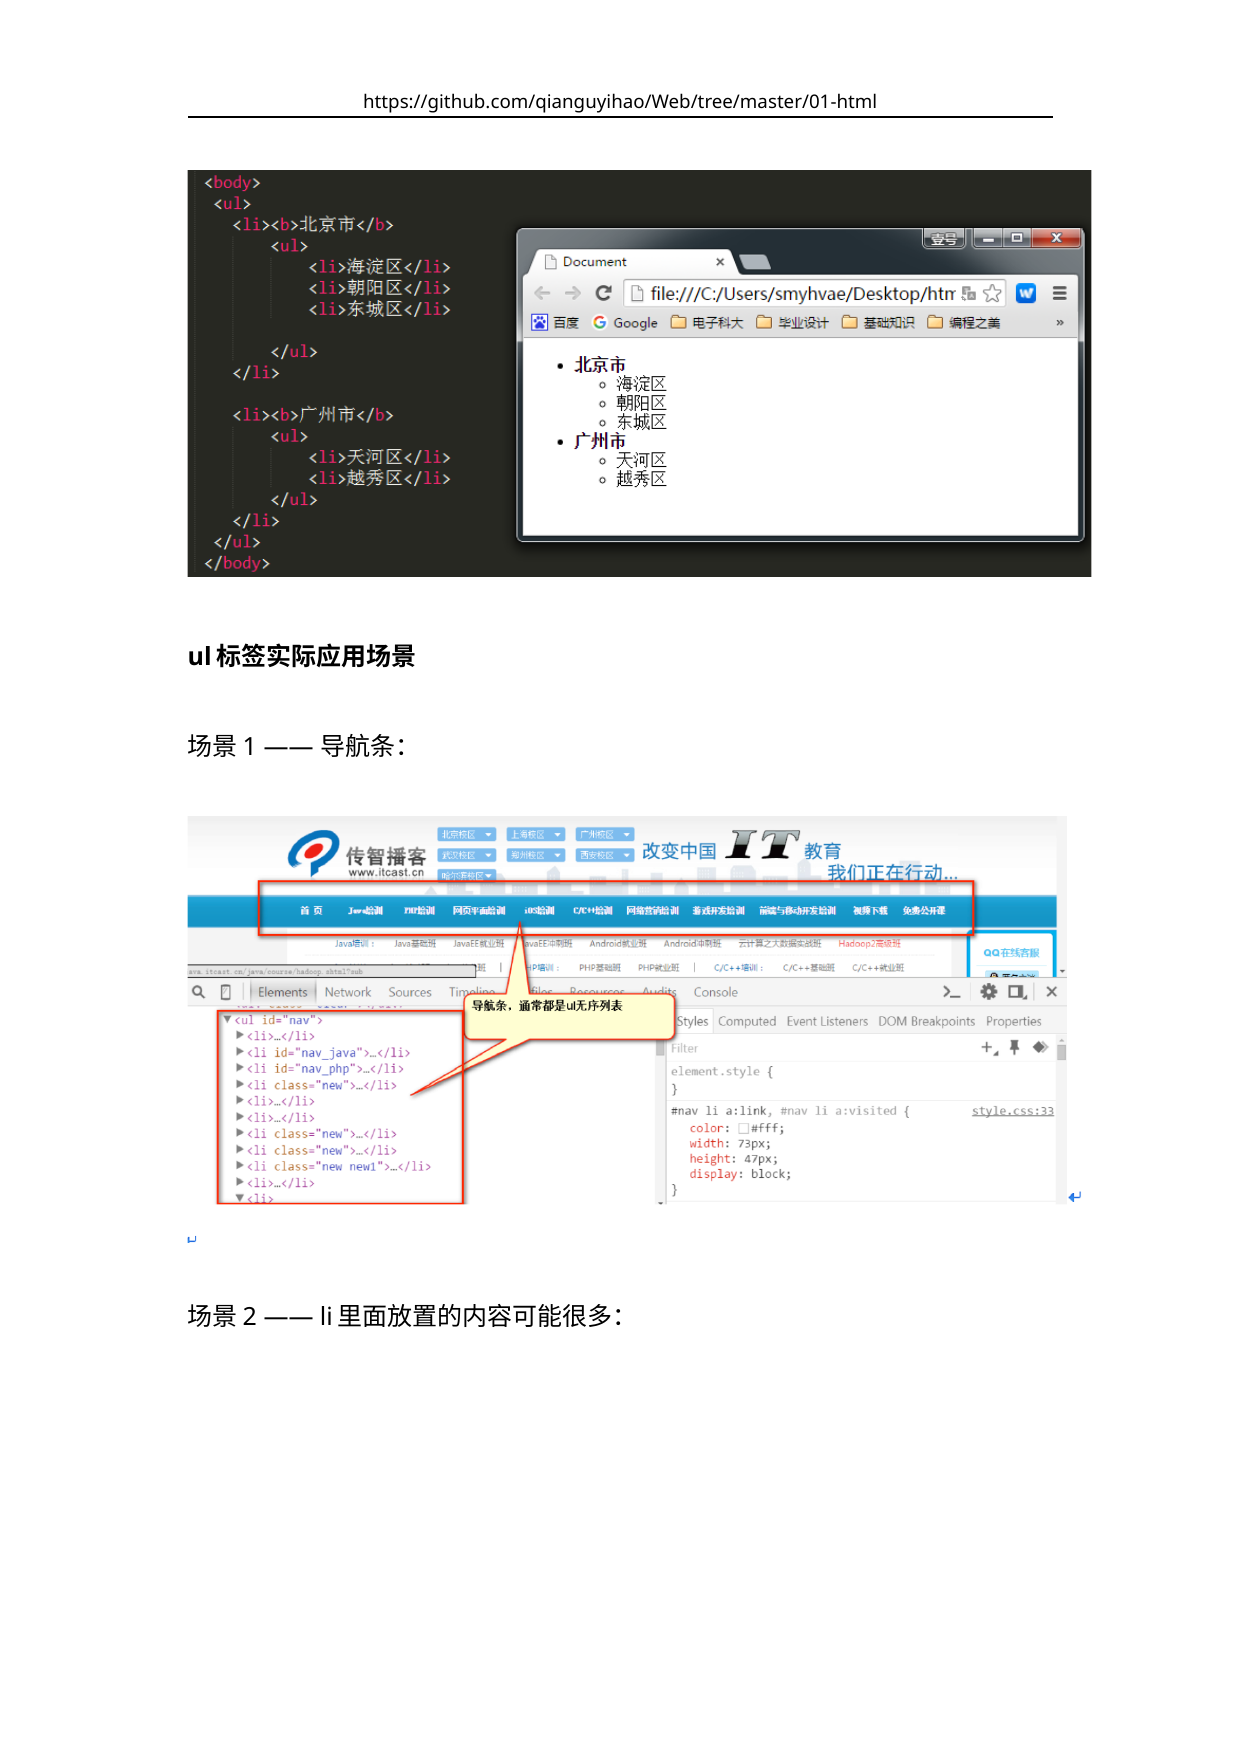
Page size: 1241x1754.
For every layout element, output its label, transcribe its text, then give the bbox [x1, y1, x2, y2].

text 场景2 —— li里面放置的内容可能很多： [187, 1282, 1053, 1347]
picture [187, 170, 1092, 577]
text ul标签实际应用场景 [187, 622, 1053, 687]
text 场景1 —— 导航条： [187, 712, 1053, 777]
picture [187, 816, 1083, 1243]
